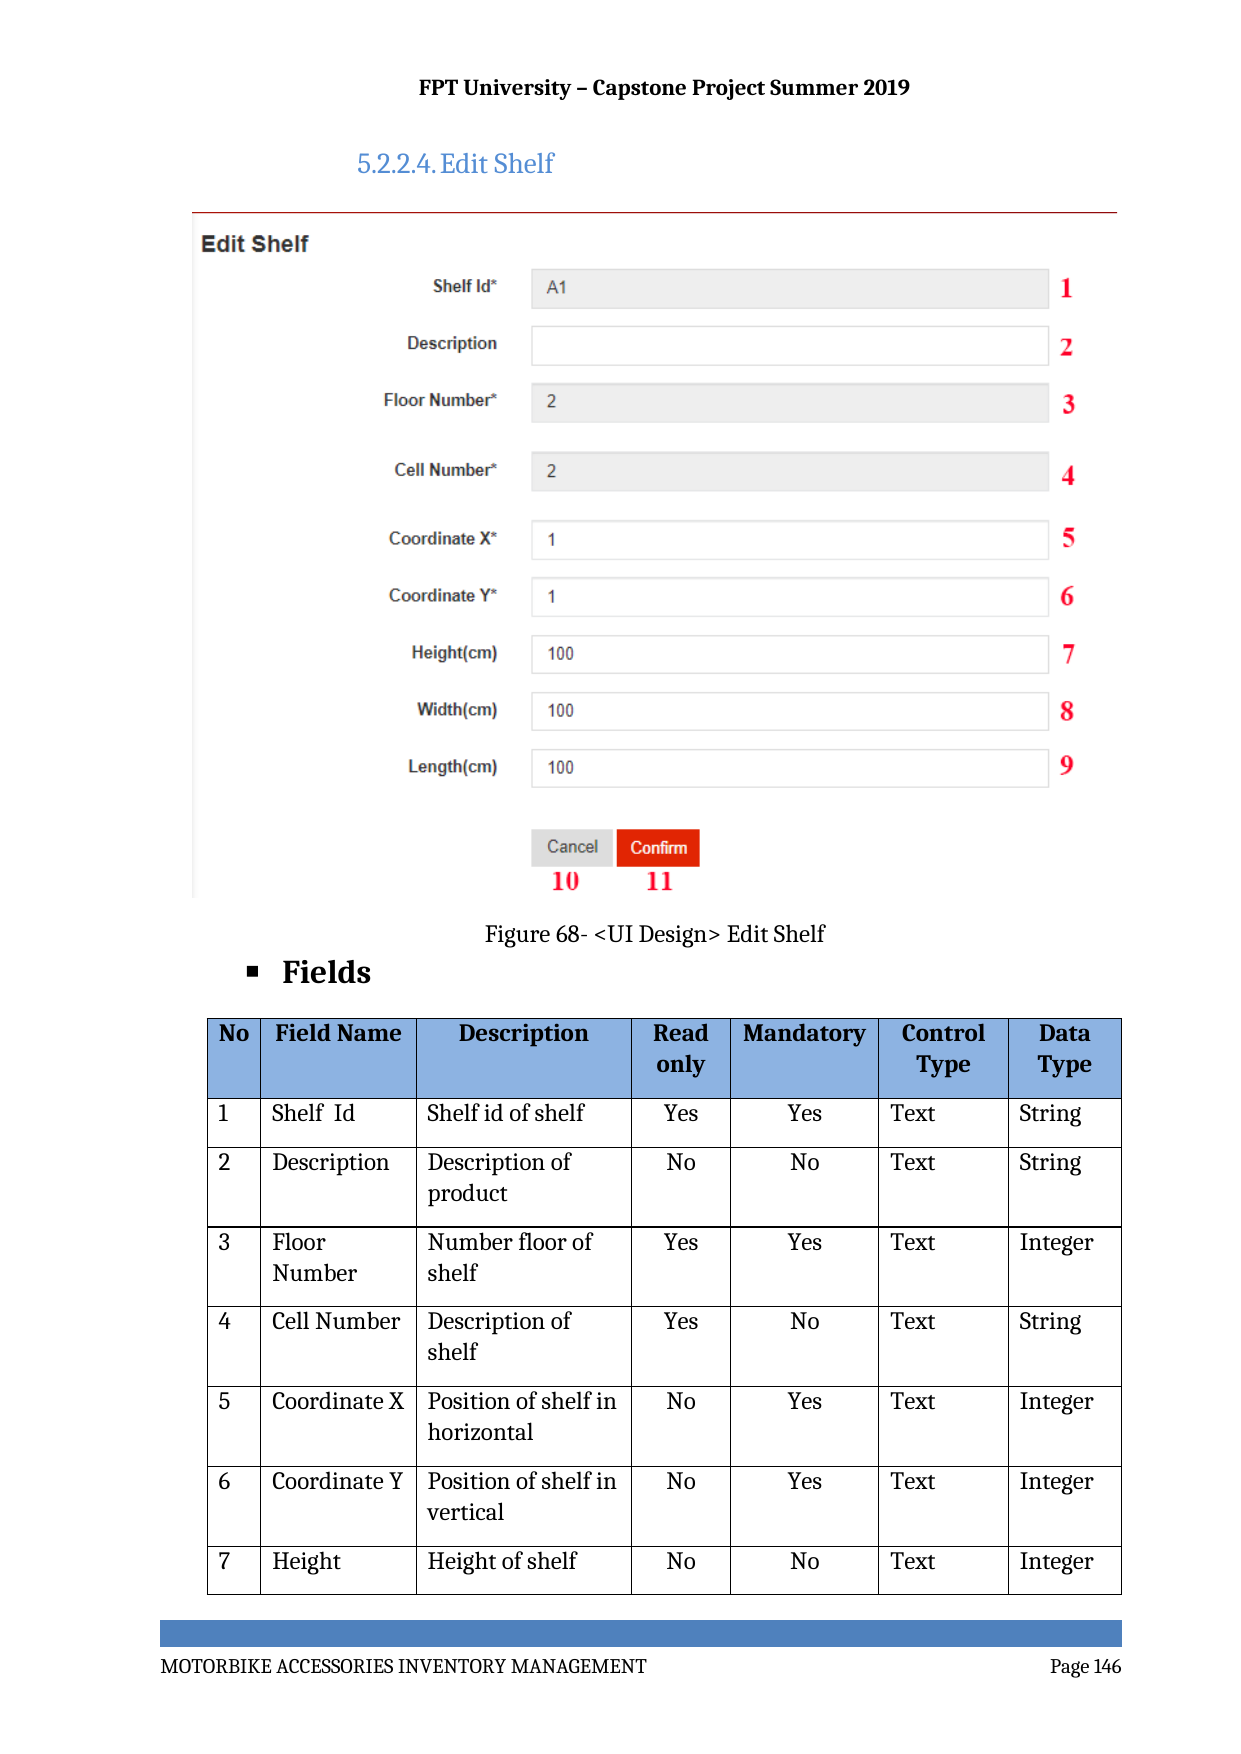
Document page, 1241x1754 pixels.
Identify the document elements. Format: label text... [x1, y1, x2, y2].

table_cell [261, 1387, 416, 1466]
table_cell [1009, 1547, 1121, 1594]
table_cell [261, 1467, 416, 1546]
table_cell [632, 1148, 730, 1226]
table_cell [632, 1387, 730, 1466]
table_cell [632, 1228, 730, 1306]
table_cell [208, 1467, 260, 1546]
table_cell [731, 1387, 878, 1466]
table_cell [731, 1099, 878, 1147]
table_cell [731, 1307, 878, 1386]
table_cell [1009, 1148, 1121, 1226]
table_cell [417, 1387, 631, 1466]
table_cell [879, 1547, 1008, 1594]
picture [192, 212, 1118, 898]
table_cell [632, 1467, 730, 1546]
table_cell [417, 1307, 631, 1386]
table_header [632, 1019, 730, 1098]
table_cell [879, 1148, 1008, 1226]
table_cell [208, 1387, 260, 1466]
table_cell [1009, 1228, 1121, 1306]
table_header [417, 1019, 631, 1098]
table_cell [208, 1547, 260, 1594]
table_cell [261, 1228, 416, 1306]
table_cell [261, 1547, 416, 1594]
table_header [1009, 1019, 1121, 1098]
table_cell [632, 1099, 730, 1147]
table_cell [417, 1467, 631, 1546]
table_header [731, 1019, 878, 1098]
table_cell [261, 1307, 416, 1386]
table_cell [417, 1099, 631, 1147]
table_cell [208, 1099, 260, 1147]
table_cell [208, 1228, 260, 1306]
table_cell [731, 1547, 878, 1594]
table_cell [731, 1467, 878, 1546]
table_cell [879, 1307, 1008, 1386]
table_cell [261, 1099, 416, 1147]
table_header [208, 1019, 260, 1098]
subtitle Edit Shelf [357, 147, 1122, 181]
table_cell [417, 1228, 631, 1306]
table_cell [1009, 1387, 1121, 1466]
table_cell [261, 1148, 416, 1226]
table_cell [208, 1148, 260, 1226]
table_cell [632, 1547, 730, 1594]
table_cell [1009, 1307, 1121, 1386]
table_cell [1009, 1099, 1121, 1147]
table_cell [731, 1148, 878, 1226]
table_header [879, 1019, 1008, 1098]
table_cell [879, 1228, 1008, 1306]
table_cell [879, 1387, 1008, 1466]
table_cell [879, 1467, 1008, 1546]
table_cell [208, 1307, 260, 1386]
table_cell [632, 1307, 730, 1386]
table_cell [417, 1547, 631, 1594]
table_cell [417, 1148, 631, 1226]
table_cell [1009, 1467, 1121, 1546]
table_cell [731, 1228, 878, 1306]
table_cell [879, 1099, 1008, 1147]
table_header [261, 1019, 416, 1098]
